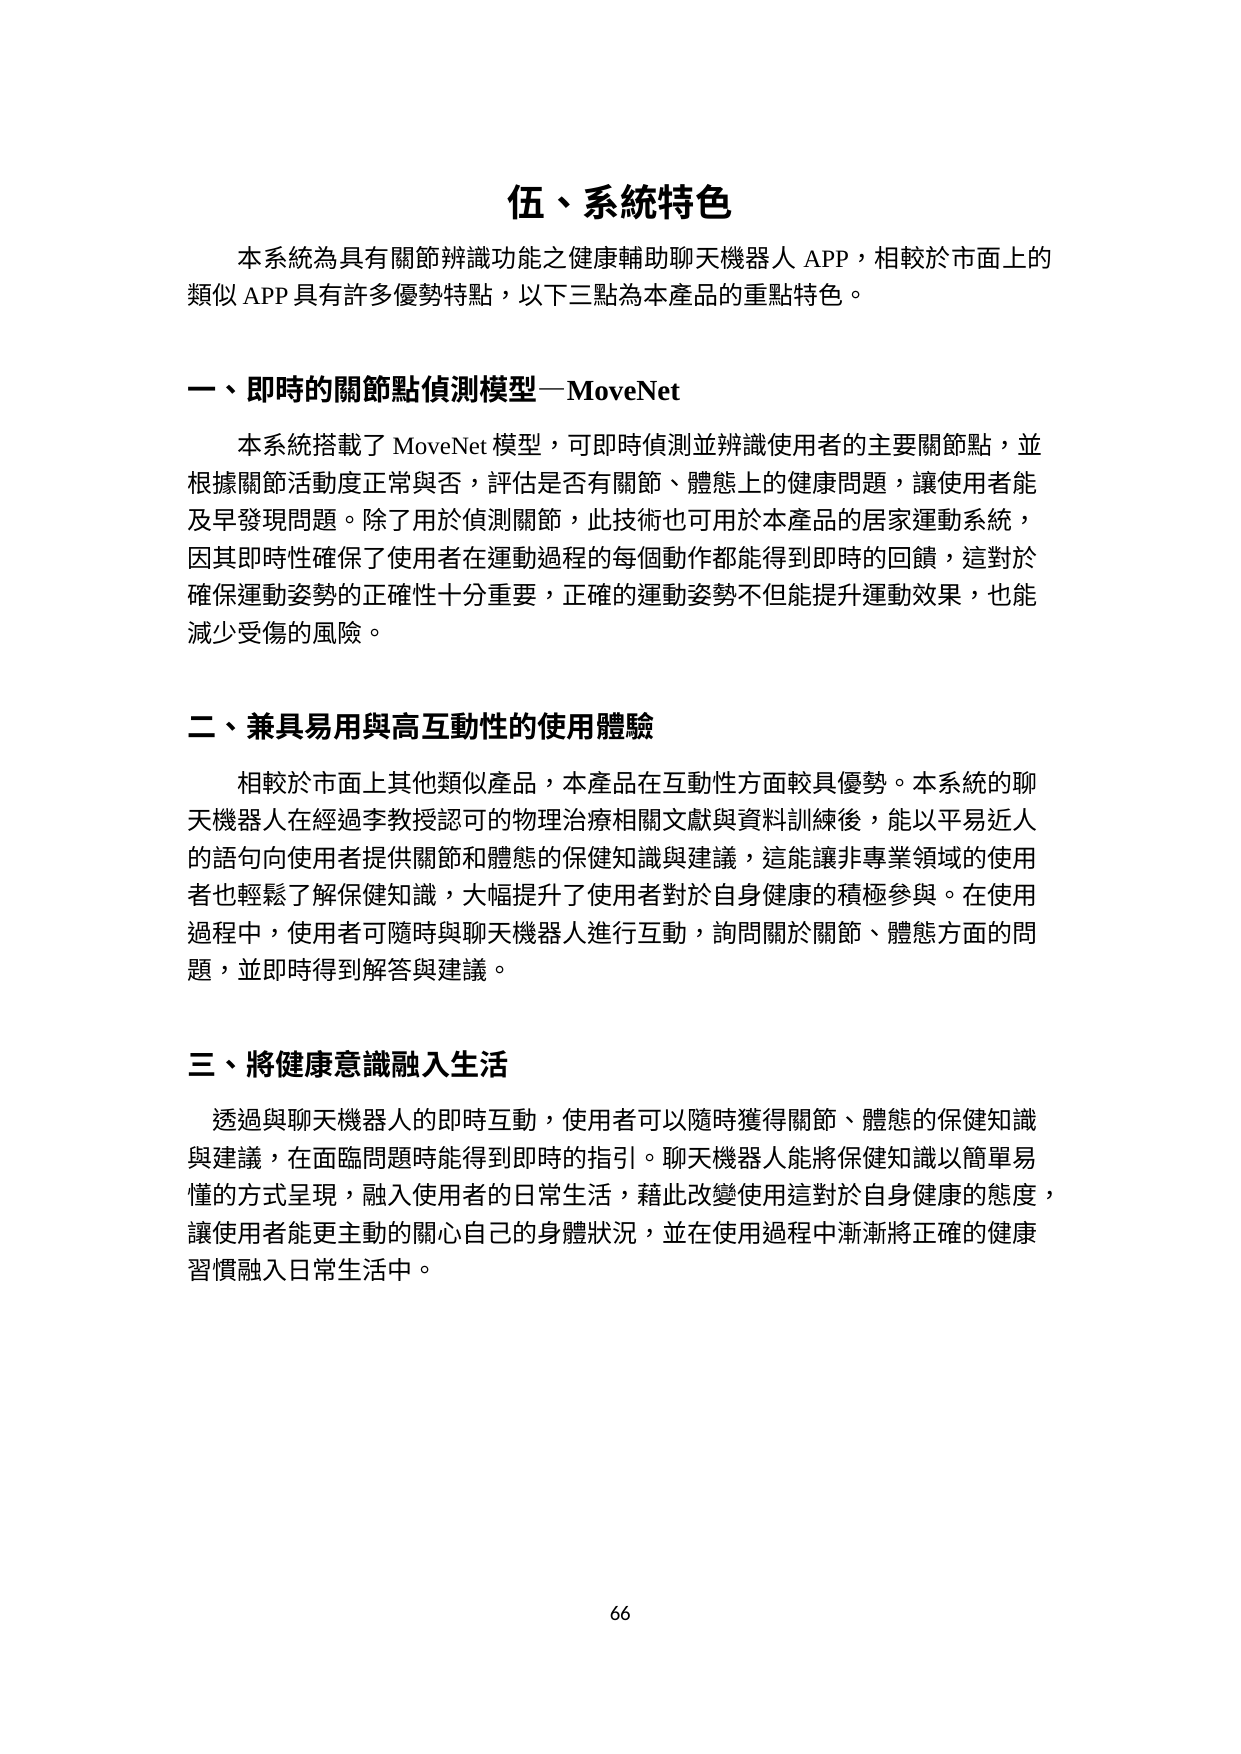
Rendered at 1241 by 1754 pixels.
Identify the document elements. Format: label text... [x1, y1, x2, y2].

text 三、將健康意識融入生活 [187, 1025, 1053, 1100]
text 相較於市面上其他類似產品，本產品在互動性方面較具優勢。本系統的聊天機器人在經過李教授認可的物理治療相關文獻與資料訓練後，能以平易近人的語句向使用者提供關節和體態的保健知識與建議，這能讓非專業領域的使用者也輕鬆了解保健知識，大幅提升了使用者對於自身健康的積極參與。在使用過程中，使用者可隨時與聊天機器人進行互動，詢問關於關節、體態方面的問題，並即時得到解答與建議。 [187, 762, 1053, 987]
text 本系統為具有關節辨識功能之健康輔助聊天機器人APP，相較於市面上的類似APP具有許多優勢特點，以下三點為本產品的重點特色。 [187, 237, 1053, 312]
text 透過與聊天機器人的即時互動，使用者可以隨時獲得關節、體態的保健知識與建議，在面臨問題時能得到即時的指引。聊天機器人能將保健知識以簡單易懂的方式呈現，融入使用者的日常生活，藉此改變使用這對於自身健康的態度，讓使用者能更主動的關心自己的身體狀況，並在使用過程中漸漸將正確的健康習慣融入日常生活中。 [187, 1100, 1053, 1287]
text 一、即時的關節點偵測模型—MoveNet [187, 350, 1053, 425]
text 本系統搭載了MoveNet模型，可即時偵測並辨識使用者的主要關節點，並根據關節活動度正常與否，評估是否有關節、體態上的健康問題，讓使用者能及早發現問題。除了用於偵測關節，此技術也可用於本產品的居家運動系統，因其即時性確保了使用者在運動過程的每個動作都能得到即時的回饋，這對於確保運動姿勢的正確性十分重要，正確的運動姿勢不但能提升運動效果，也能減少受傷的風險。 [187, 425, 1053, 650]
text 伍、系統特色 [187, 162, 1053, 237]
text 二、兼具易用與高互動性的使用體驗 [187, 687, 1053, 762]
